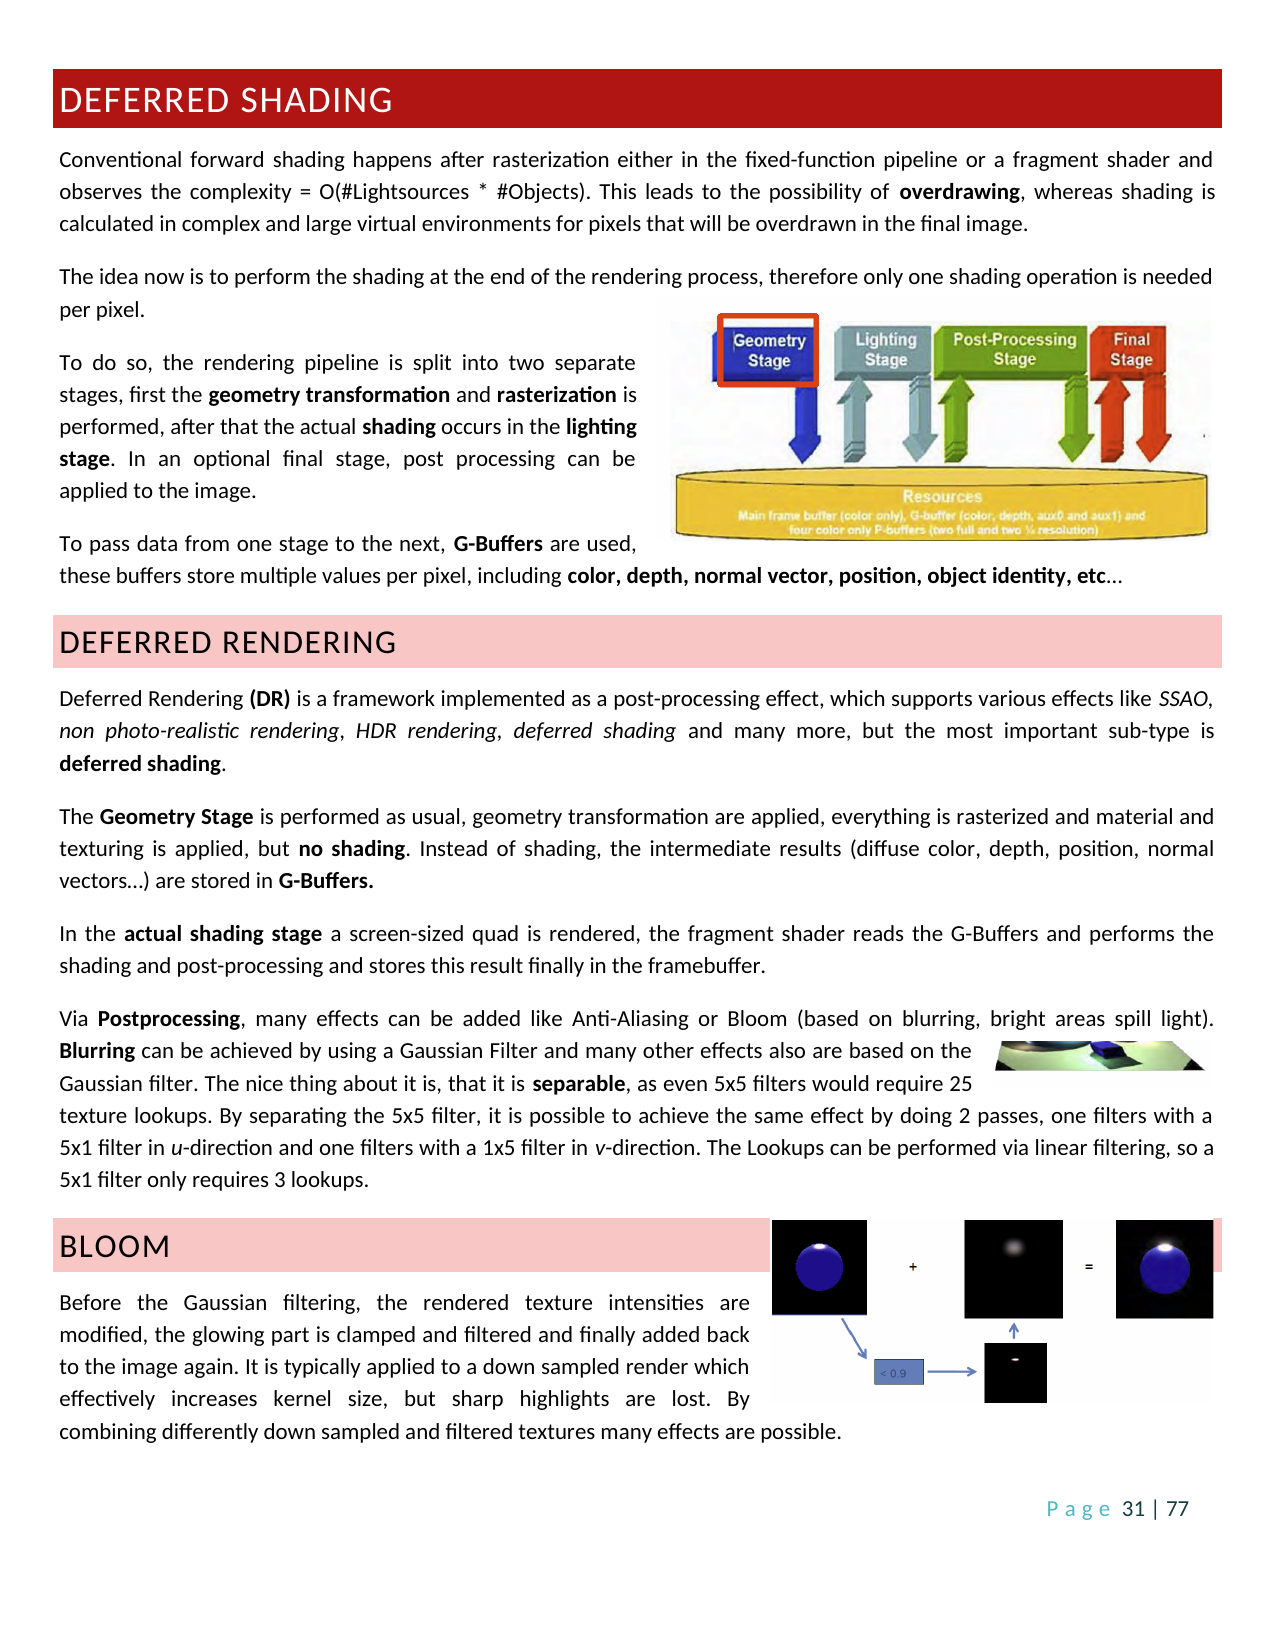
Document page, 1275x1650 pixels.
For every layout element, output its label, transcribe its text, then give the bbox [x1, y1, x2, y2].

text To do so, the rendering pipeline is split into two separate stages, first the geometry transformation and rasterization is performed, after that the actual shading occurs in the lighting stage. In an optional final stage, post processing can be applied to the image. [59, 348, 655, 504]
text The Geometry Stage is performed as usual, geometry transformation are applied, everything is rasterized and material and texturing is applied, but no shading. Instead of shading, the intermediate results (diffuse color, depth, position, normal vectors…) are stored in G-Buffers. [59, 802, 1216, 894]
picture [992, 1041, 1212, 1088]
text The idea now is to perform the shading at the end of the rendering process, therefore only one shading operation is needed per pixel. [59, 262, 1216, 323]
picture [655, 297, 1212, 541]
text Deferred Rendering (DR) is a framework implemented as a post-processing effect, which supports various effects like SSAO, non photo-realistic rendering, HDR rendering, deferred shading and many more, but the most important sub-type is deferred shading. [59, 684, 1216, 777]
subtitle Deferred Shading [59, 76, 1216, 122]
text In the actual shading stage a screen-sized quad is rendered, the fragment shader reads the G-Buffers and performs the shading and post-processing and stores this result finally in the framebuffer. [59, 919, 1216, 979]
subtitle Bloom [59, 1225, 769, 1265]
text Before the Gaussian filtering, the rendered texture intensities are modified, the glowing part is clamped and filtered and finally added back to the image again. It is typically applied to a down sampled render which effectively increases kernel size, but sharp highlights are lost. By combining differently down sampled and filtered textures many effects are possible. [59, 1288, 1216, 1445]
text Conventional forward shading happens after rasterization either in the fixed-function pipeline or a fragment shader and observes the complexity = O(#Lightsources * #Objects). This leads to the possibility of overdrawing, whereas shading is calculated in complex and large virtual environments for pixels that will be overdrawn in the final image. [59, 145, 1216, 237]
subtitle Deferred Rendering [59, 621, 1216, 662]
text Via Postprocessing, many effects can be added like Anti-Aliasing or Bloom (based on blurring, bright areas spill light). Blurring can be achieved by using a Gaussian Filter and many other effects also are based on the Gaussian filter. The nice thing about it is, that it is separable, as even 5x5 filters would require 25 texture lookups. By separating the 5x5 filter, it is possible to achieve the same effect by doing 2 passes, one filters with a 5x1 filter in u-direction and one filters with a 1x5 filter in v-direction. The Lookups can be performed via linear filtering, so a 5x1 filter only requires 3 lookups. [59, 1004, 1216, 1193]
picture [769, 1218, 1214, 1403]
text To pass data from one stage to the next, G-Buffers are used, these buffers store multiple values per pixel, including color, depth, normal vector, position, object identity, etc… [59, 529, 1216, 590]
